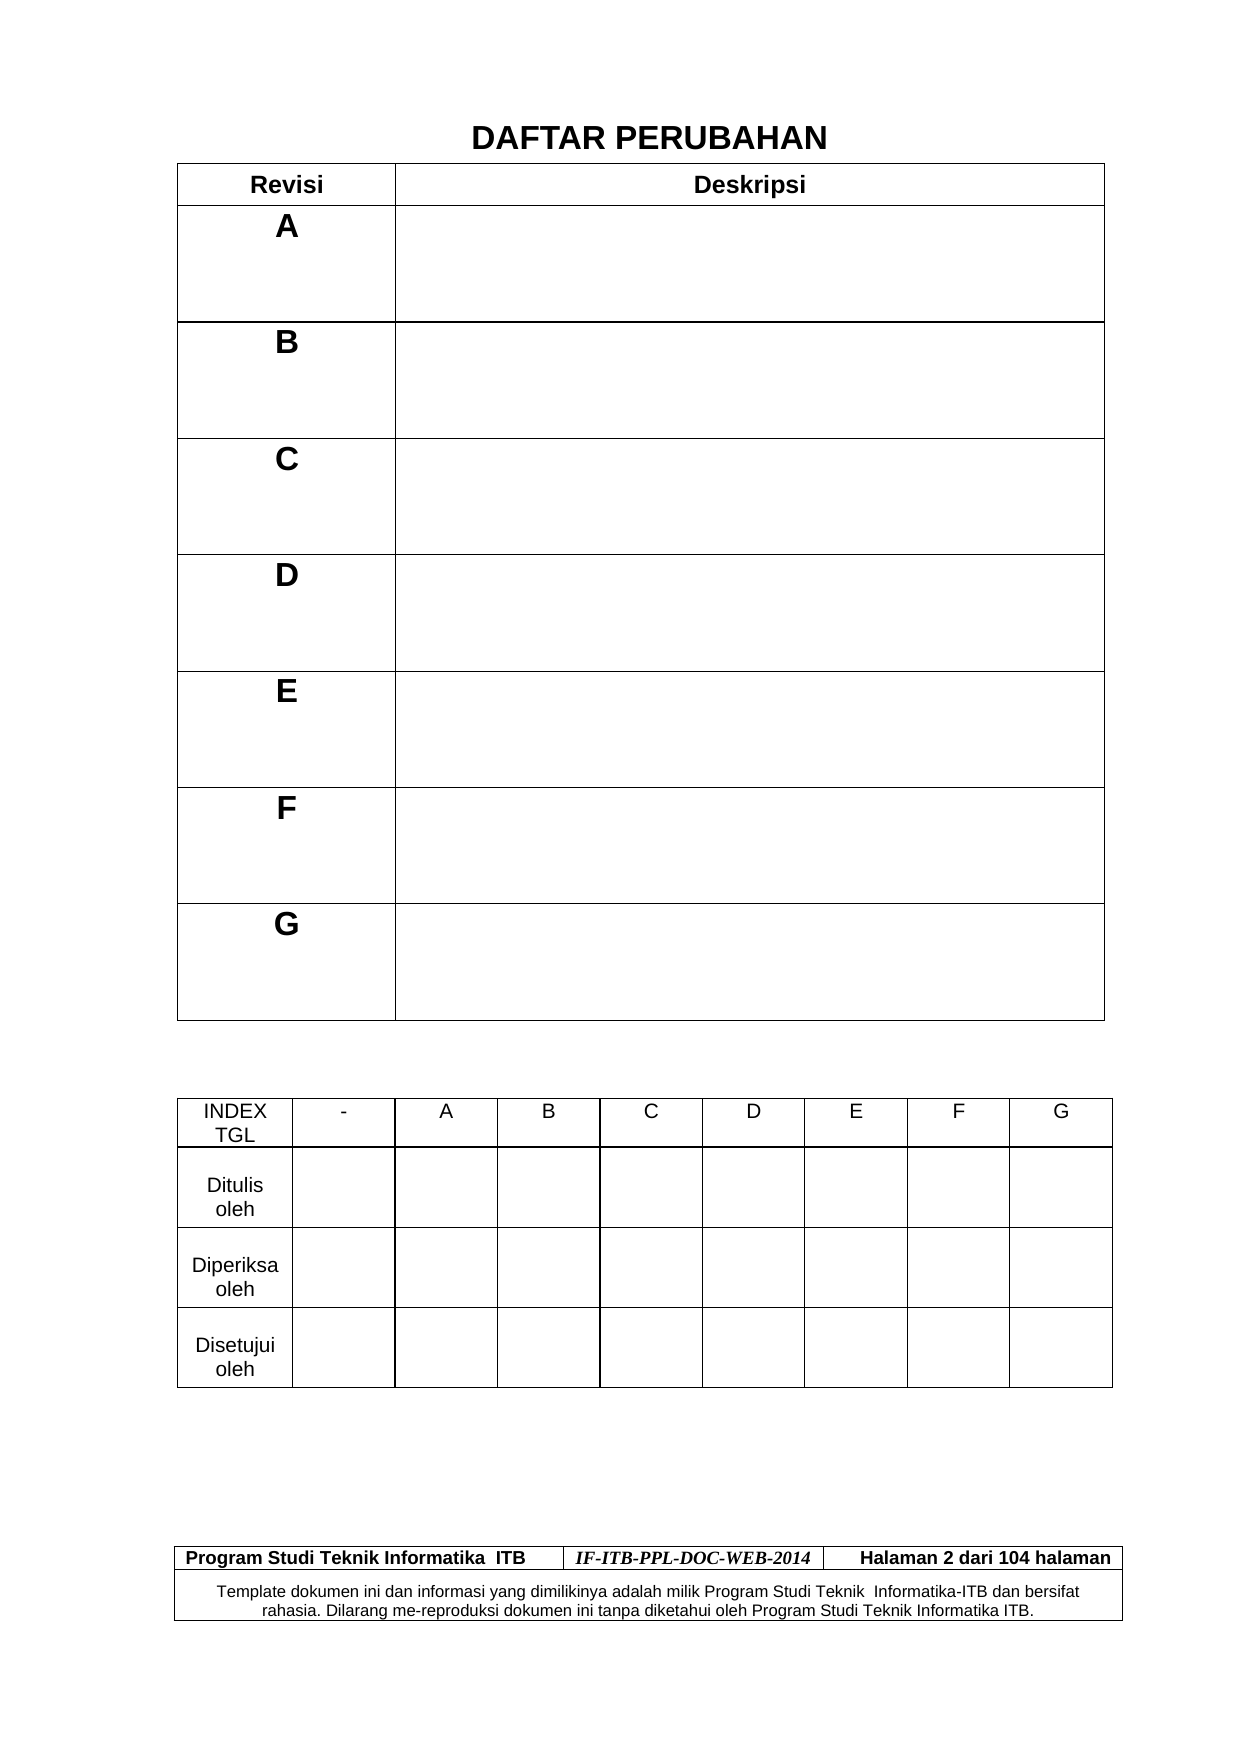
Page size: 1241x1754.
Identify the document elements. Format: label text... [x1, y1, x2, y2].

table_cell [1010, 1228, 1112, 1307]
table_cell [805, 1308, 907, 1387]
table_cell [1010, 1308, 1112, 1387]
table_cell [396, 672, 1104, 787]
table_cell [396, 904, 1104, 1019]
table_header D [703, 1099, 804, 1146]
table_header G [1010, 1099, 1112, 1146]
table_cell A [178, 206, 395, 321]
table_cell [703, 1148, 804, 1227]
table_cell [601, 1308, 702, 1387]
table_cell [703, 1308, 804, 1387]
table_cell [1010, 1148, 1112, 1227]
table_cell [396, 439, 1104, 554]
table_cell [396, 1308, 497, 1387]
table_cell [498, 1308, 599, 1387]
table_cell [396, 555, 1104, 671]
table_header Deskripsi [396, 164, 1104, 205]
table_cell [498, 1228, 599, 1307]
table_header E [805, 1099, 907, 1146]
table_cell [396, 1148, 497, 1227]
table_cell [396, 788, 1104, 903]
table_cell [293, 1308, 394, 1387]
table_cell [703, 1228, 804, 1307]
table_cell Diperiksa oleh [178, 1228, 292, 1307]
table_cell F [178, 788, 395, 903]
table_cell G [178, 904, 395, 1019]
table_cell [396, 1228, 497, 1307]
table_cell [396, 206, 1104, 321]
table_header B [498, 1099, 599, 1146]
table_cell [908, 1148, 1009, 1227]
table_header A [396, 1099, 497, 1146]
table_header Revisi [178, 164, 395, 205]
table_cell [601, 1148, 702, 1227]
table_cell [908, 1308, 1009, 1387]
table_cell [805, 1228, 907, 1307]
title DAFTAR PERUBAHAN [177, 118, 1122, 157]
table_header F [908, 1099, 1009, 1146]
table_cell Disetujui oleh [178, 1308, 292, 1387]
table_cell B [178, 323, 395, 438]
table_cell [293, 1228, 394, 1307]
table_cell C [178, 439, 395, 554]
table_cell [498, 1148, 599, 1227]
table_cell [805, 1148, 907, 1227]
table_cell D [178, 555, 395, 671]
table_header C [601, 1099, 702, 1146]
table_cell [396, 323, 1104, 438]
table_cell E [178, 672, 395, 787]
table_header - [293, 1099, 394, 1146]
table_cell [908, 1228, 1009, 1307]
table_cell Ditulis oleh [178, 1148, 292, 1227]
table_header INDEX TGL [178, 1099, 292, 1146]
table_cell [601, 1228, 702, 1307]
table_cell [293, 1148, 394, 1227]
